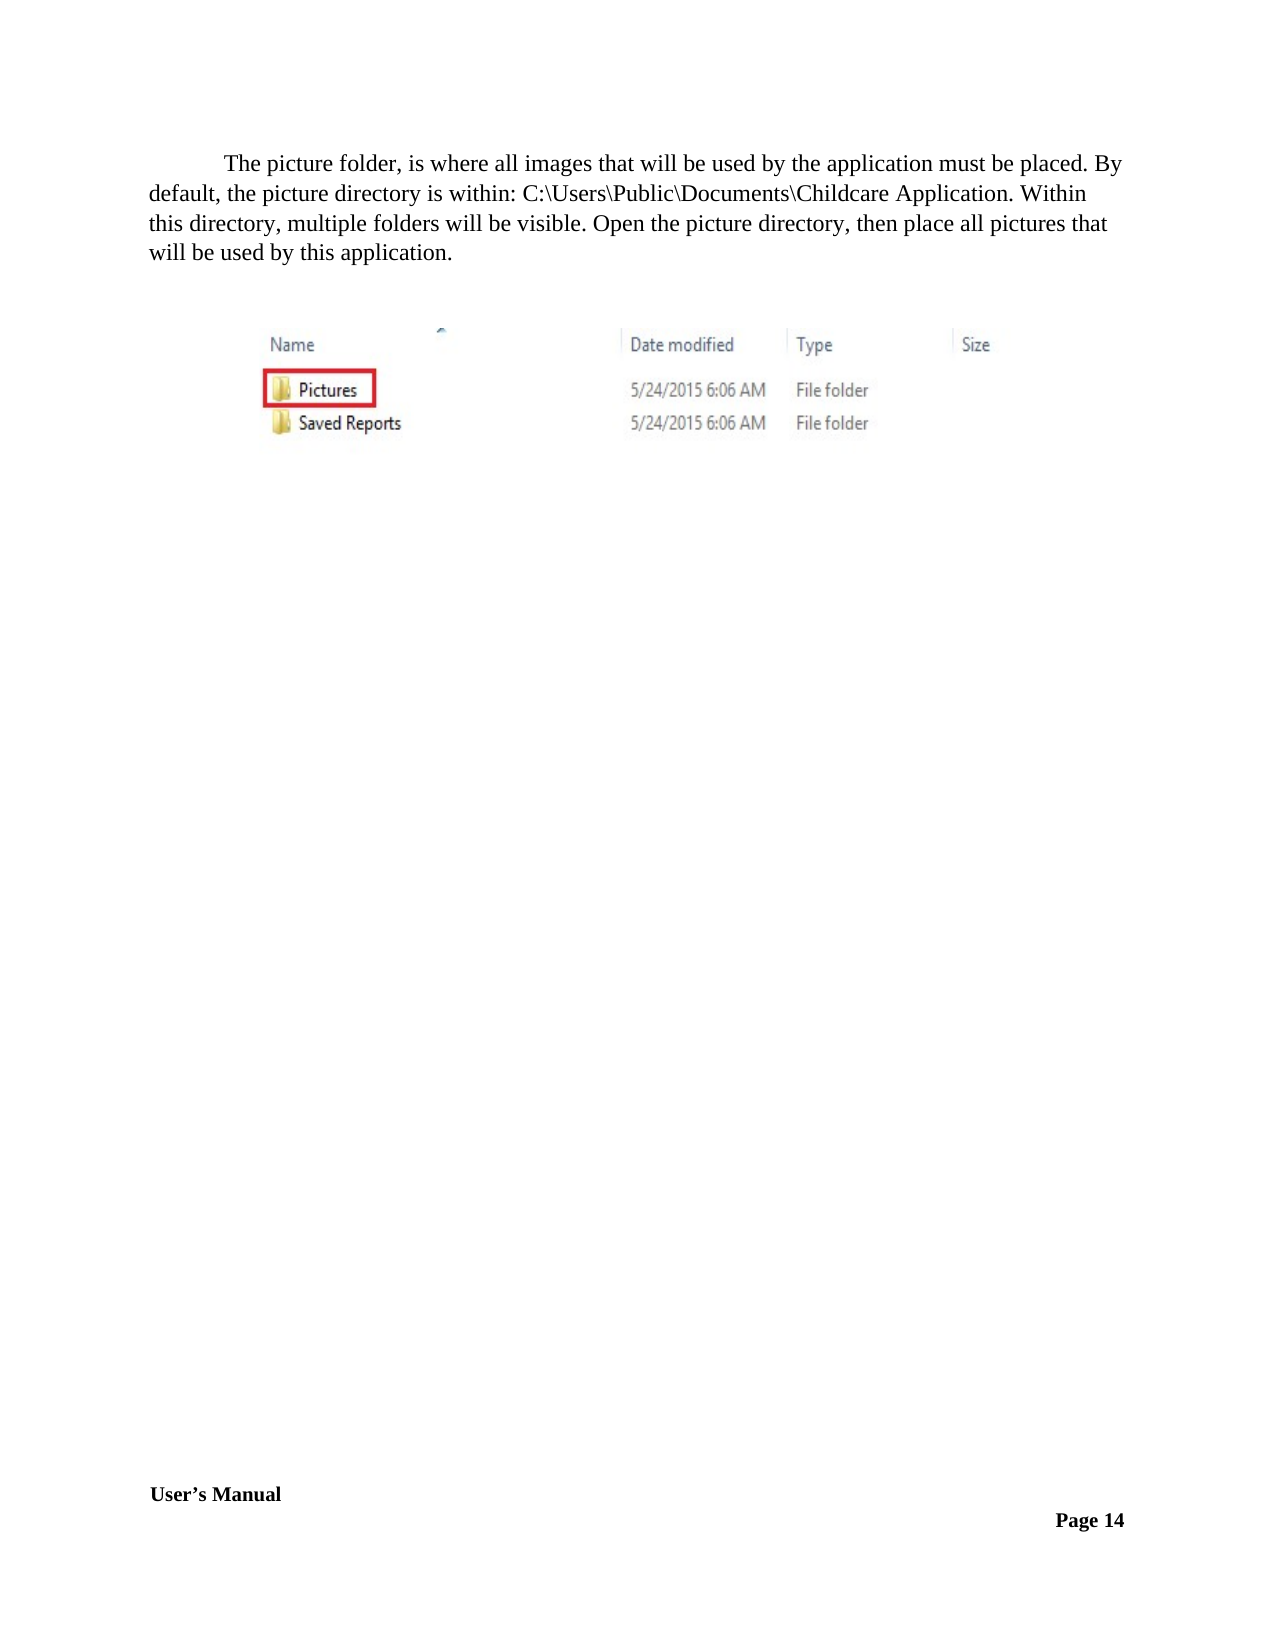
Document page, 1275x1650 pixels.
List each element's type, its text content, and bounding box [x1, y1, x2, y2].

text The picture folder, is where all images that will be used by the application must be placed. By default, the picture directory is within: C:\Users\Public\Documents\Childcare Application. Within this directory, multiple folders will be visible. Open the picture directory, then place all pictures that will be used by this application. [148, 149, 1125, 266]
picture [259, 328, 1016, 455]
